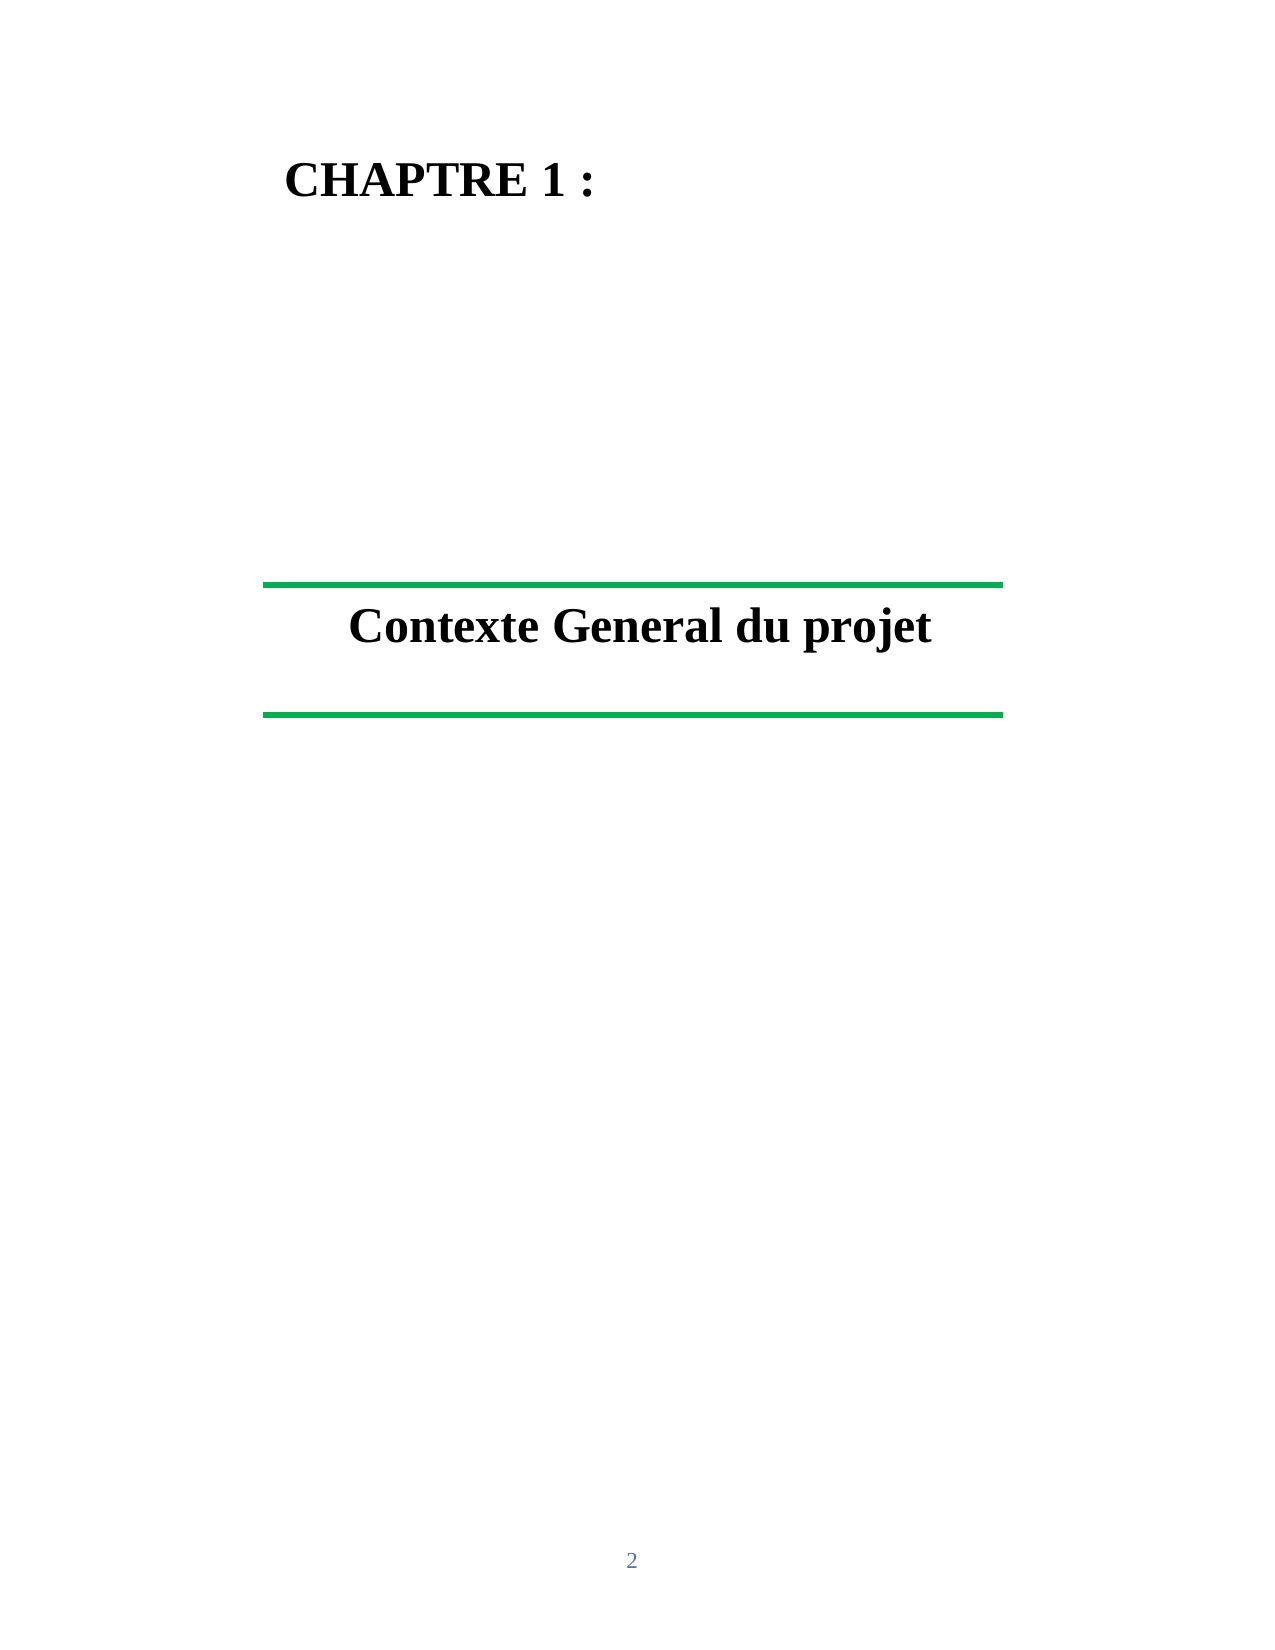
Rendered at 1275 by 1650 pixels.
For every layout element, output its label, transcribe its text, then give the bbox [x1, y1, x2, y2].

title Contexte General du projet [133, 596, 1148, 653]
title CHAPTRE 1 : [284, 150, 1254, 207]
